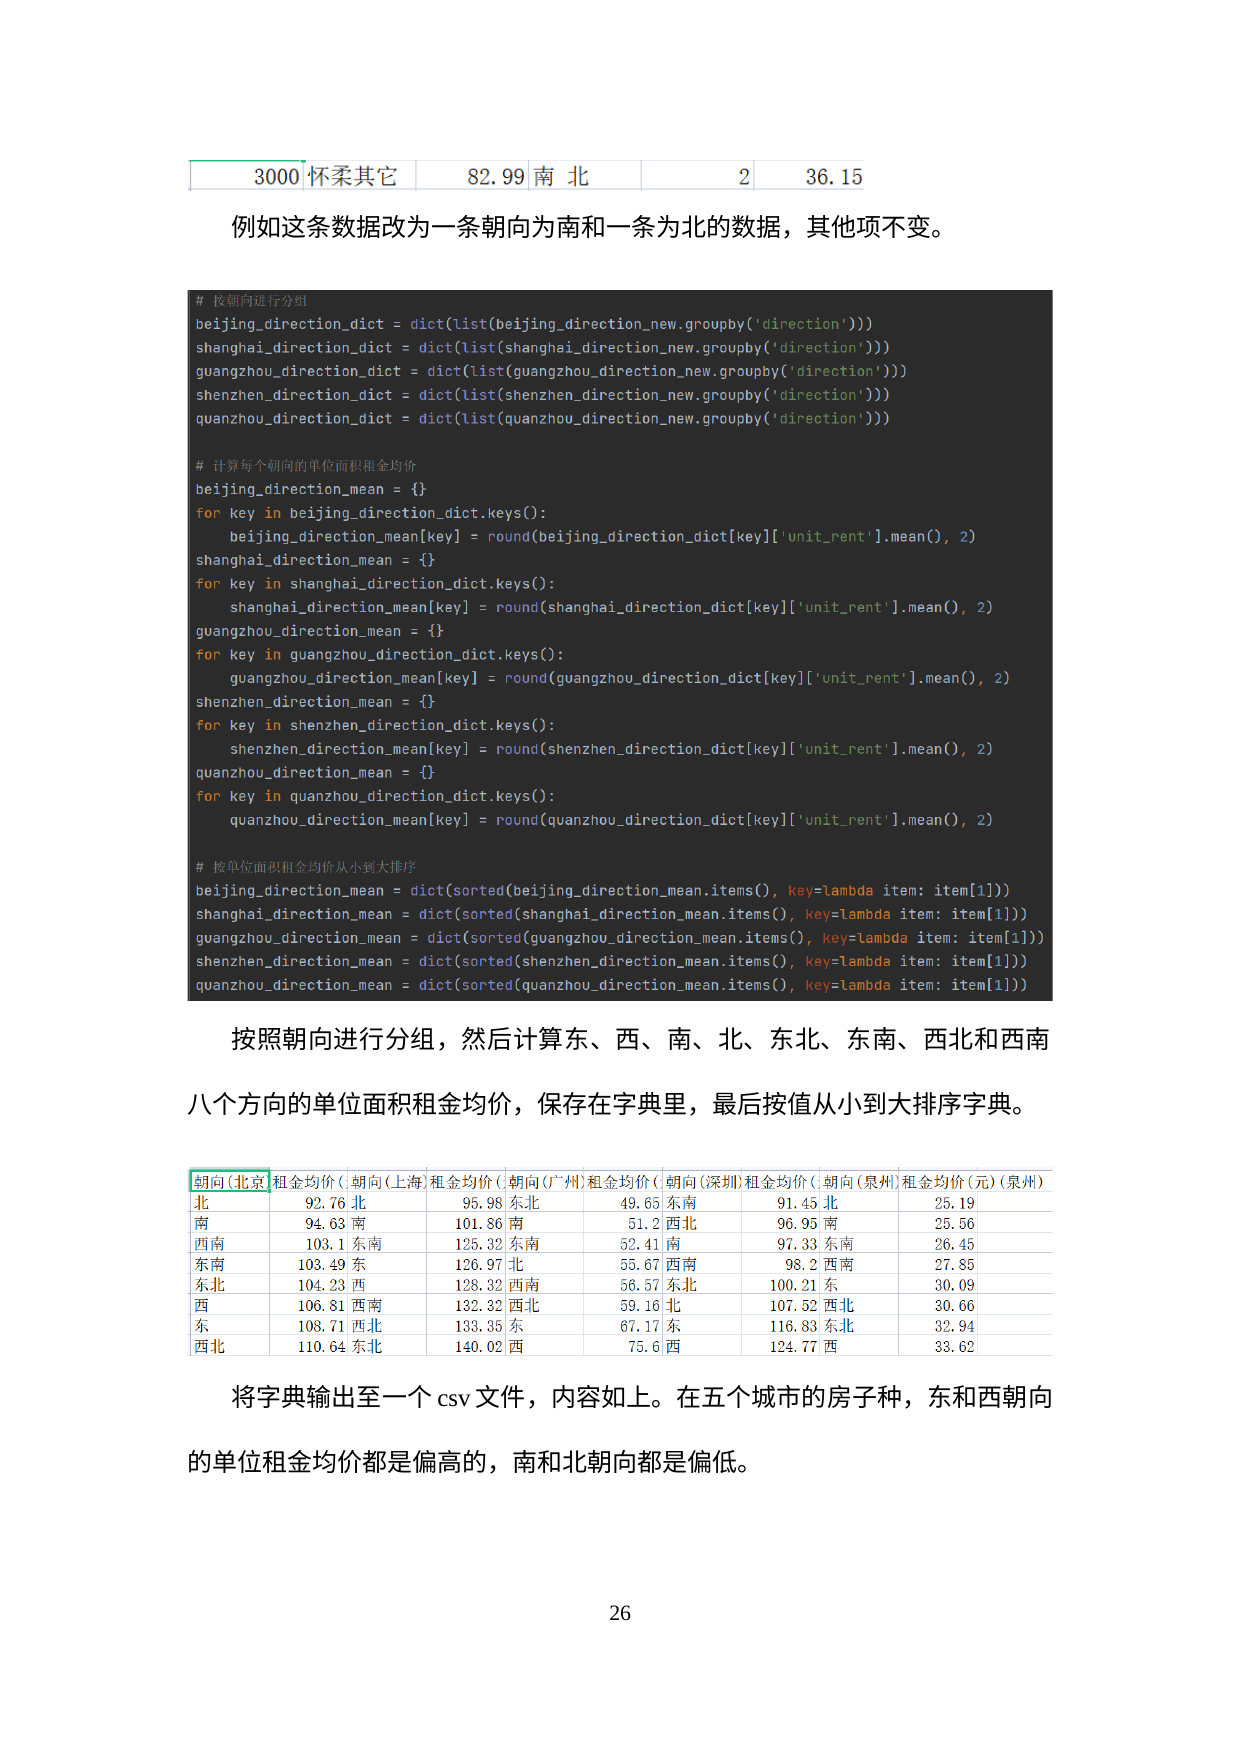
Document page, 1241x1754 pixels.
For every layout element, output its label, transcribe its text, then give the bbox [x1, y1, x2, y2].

picture [187, 1167, 1053, 1356]
text 例如这条数据改为一条朝向为南和一条为北的数据，其他项不变。 [187, 193, 1053, 258]
picture [187, 160, 864, 191]
picture [187, 290, 1053, 1001]
text 将字典输出至一个csv文件，内容如上。在五个城市的房子种，东和西朝向的单位租金均价都是偏高的，南和北朝向都是偏低。 [187, 1363, 1053, 1493]
text 按照朝向进行分组，然后计算东、西、南、北、东北、东南、西北和西南八个方向的单位面积租金均价，保存在字典里，最后按值从小到大排序字典。 [187, 1005, 1053, 1135]
